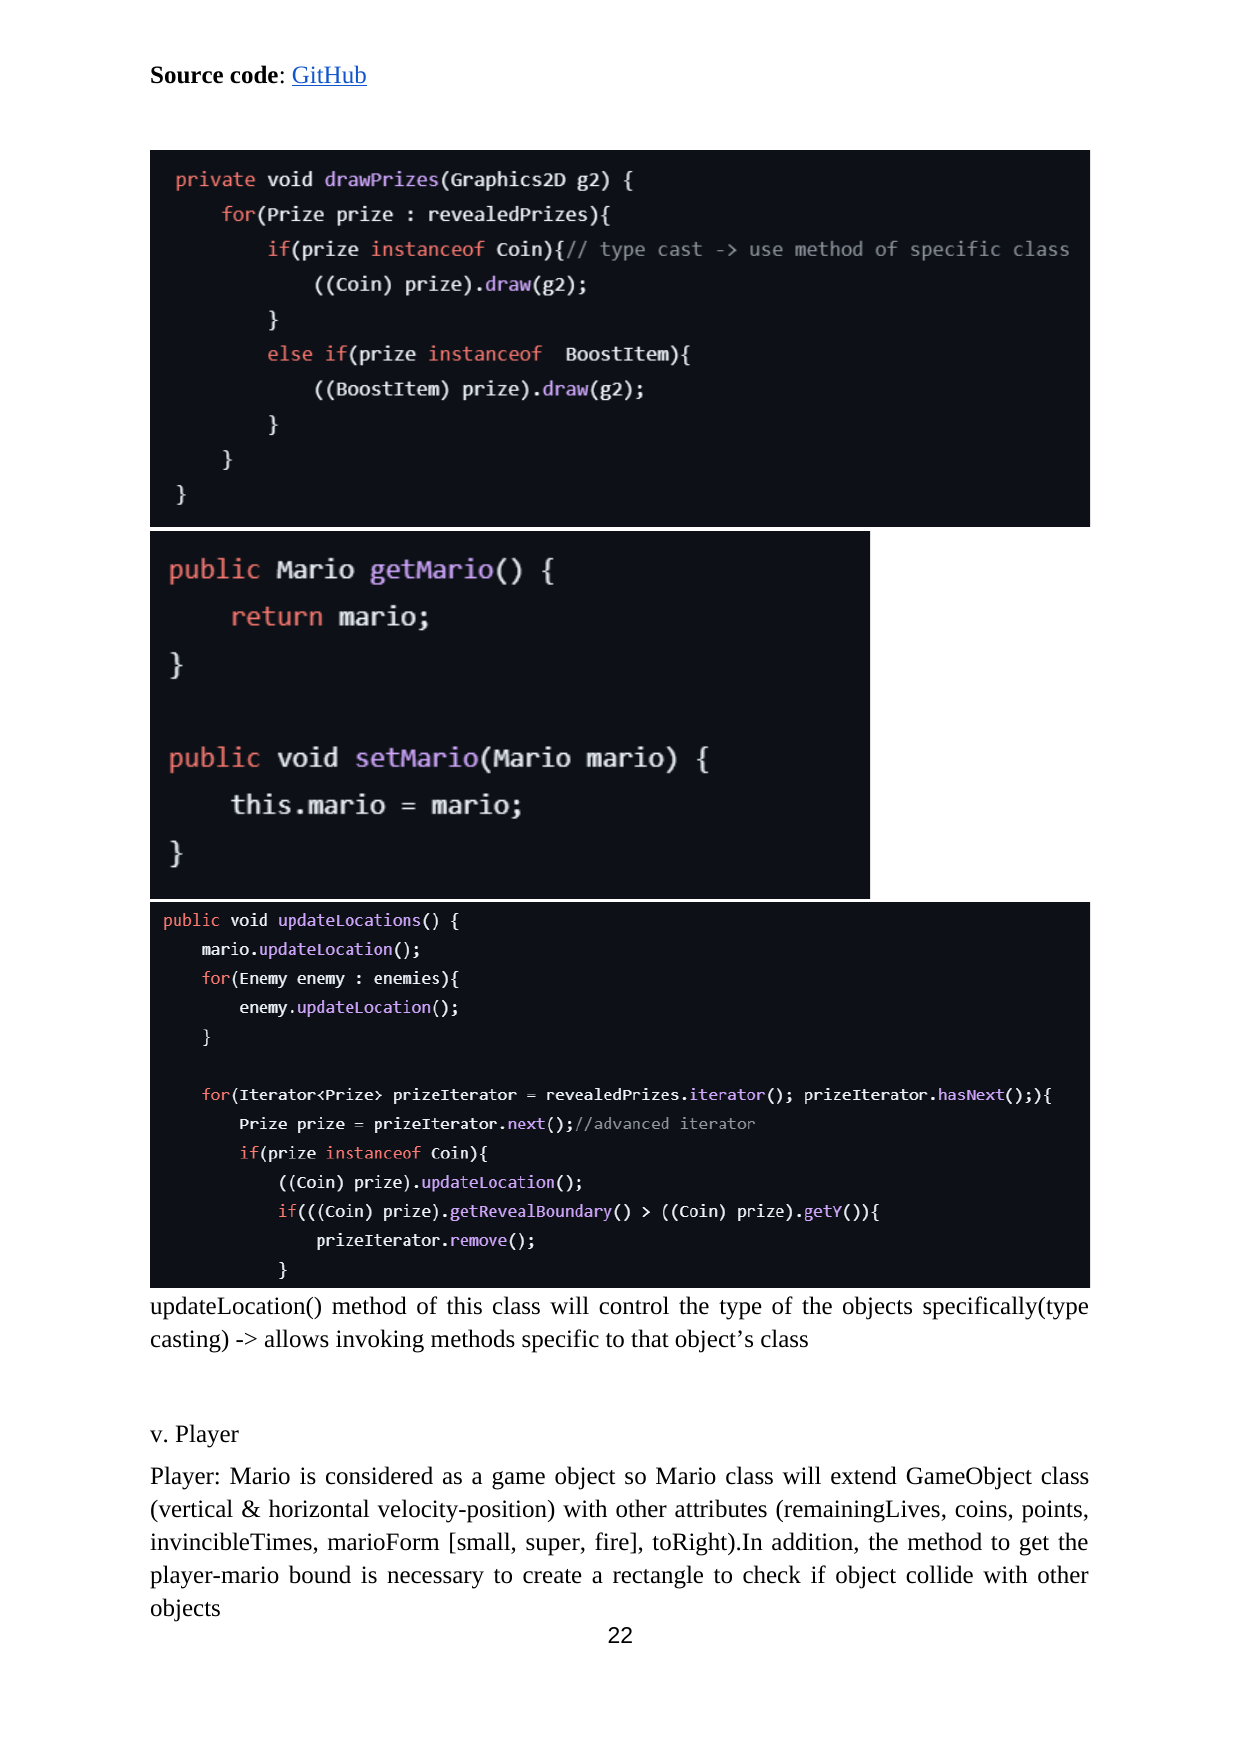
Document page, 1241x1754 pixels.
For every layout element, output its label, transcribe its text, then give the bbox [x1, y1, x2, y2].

subtitle v. Player [150, 1419, 1090, 1448]
picture [150, 531, 871, 899]
text Player: Mario is considered as a game object so Mario class will extend GameObject class (vertical & horizontal velocity-position) with other attributes (remainingLives, coins, points, invincibleTimes, marioForm [small, super, fire], toRight).In addition, the method to get the player-mario bound is necessary to create a rectangle to check if object collide with other objects [150, 1461, 1090, 1622]
text updateLocation() method of this class will control the type of the objects specifically(type casting) -> allows invoking methods specific to that object’s class [150, 1291, 1090, 1353]
picture [150, 150, 1091, 527]
picture [150, 902, 1091, 1288]
